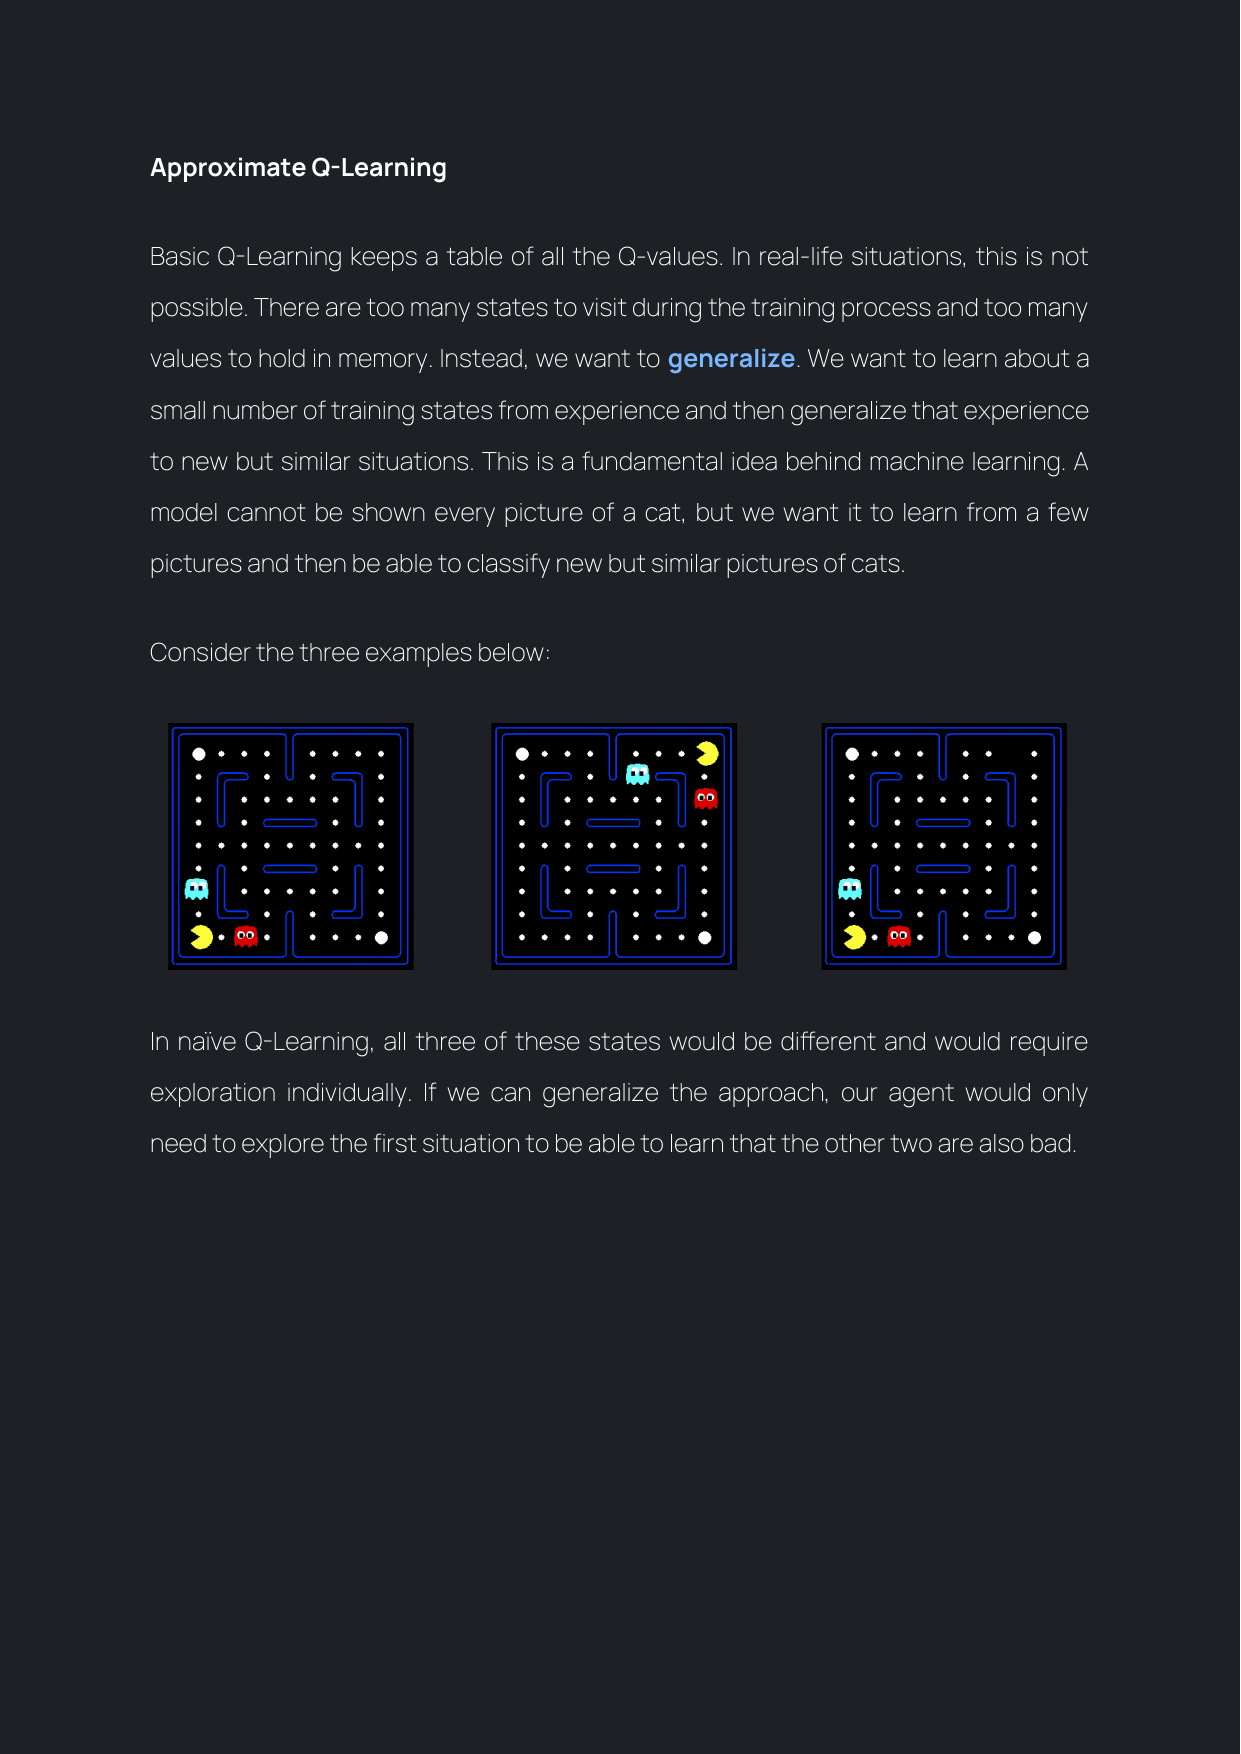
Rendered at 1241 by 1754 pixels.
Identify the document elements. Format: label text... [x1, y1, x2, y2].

text In naïve Q-Learning, all three of these states would be different and would require exploration individually. If we can generalize the approach, our agent would only need to explore the first situation to be able to learn that the other two are also bad. [150, 1024, 1090, 1160]
picture [168, 723, 1072, 970]
text Consider the three examples below: [150, 635, 1090, 669]
subtitle Approximate Q-Learning [150, 150, 1090, 184]
text Basic Q-Learning keeps a table of all the Q-values. In real-life situations, this is not possible. There are too many states to visit during the training process and too many values to hold in memory. Instead, we want to generalize. We want to learn about a small number of training states from experience and then generalize that experience to new but similar situations. This is a fundamental idea behind machine learning. A model cannot be shown every picture of a cat, but we want it to learn from a few pictures and then be able to classify new but similar pictures of cats. [150, 239, 1090, 580]
